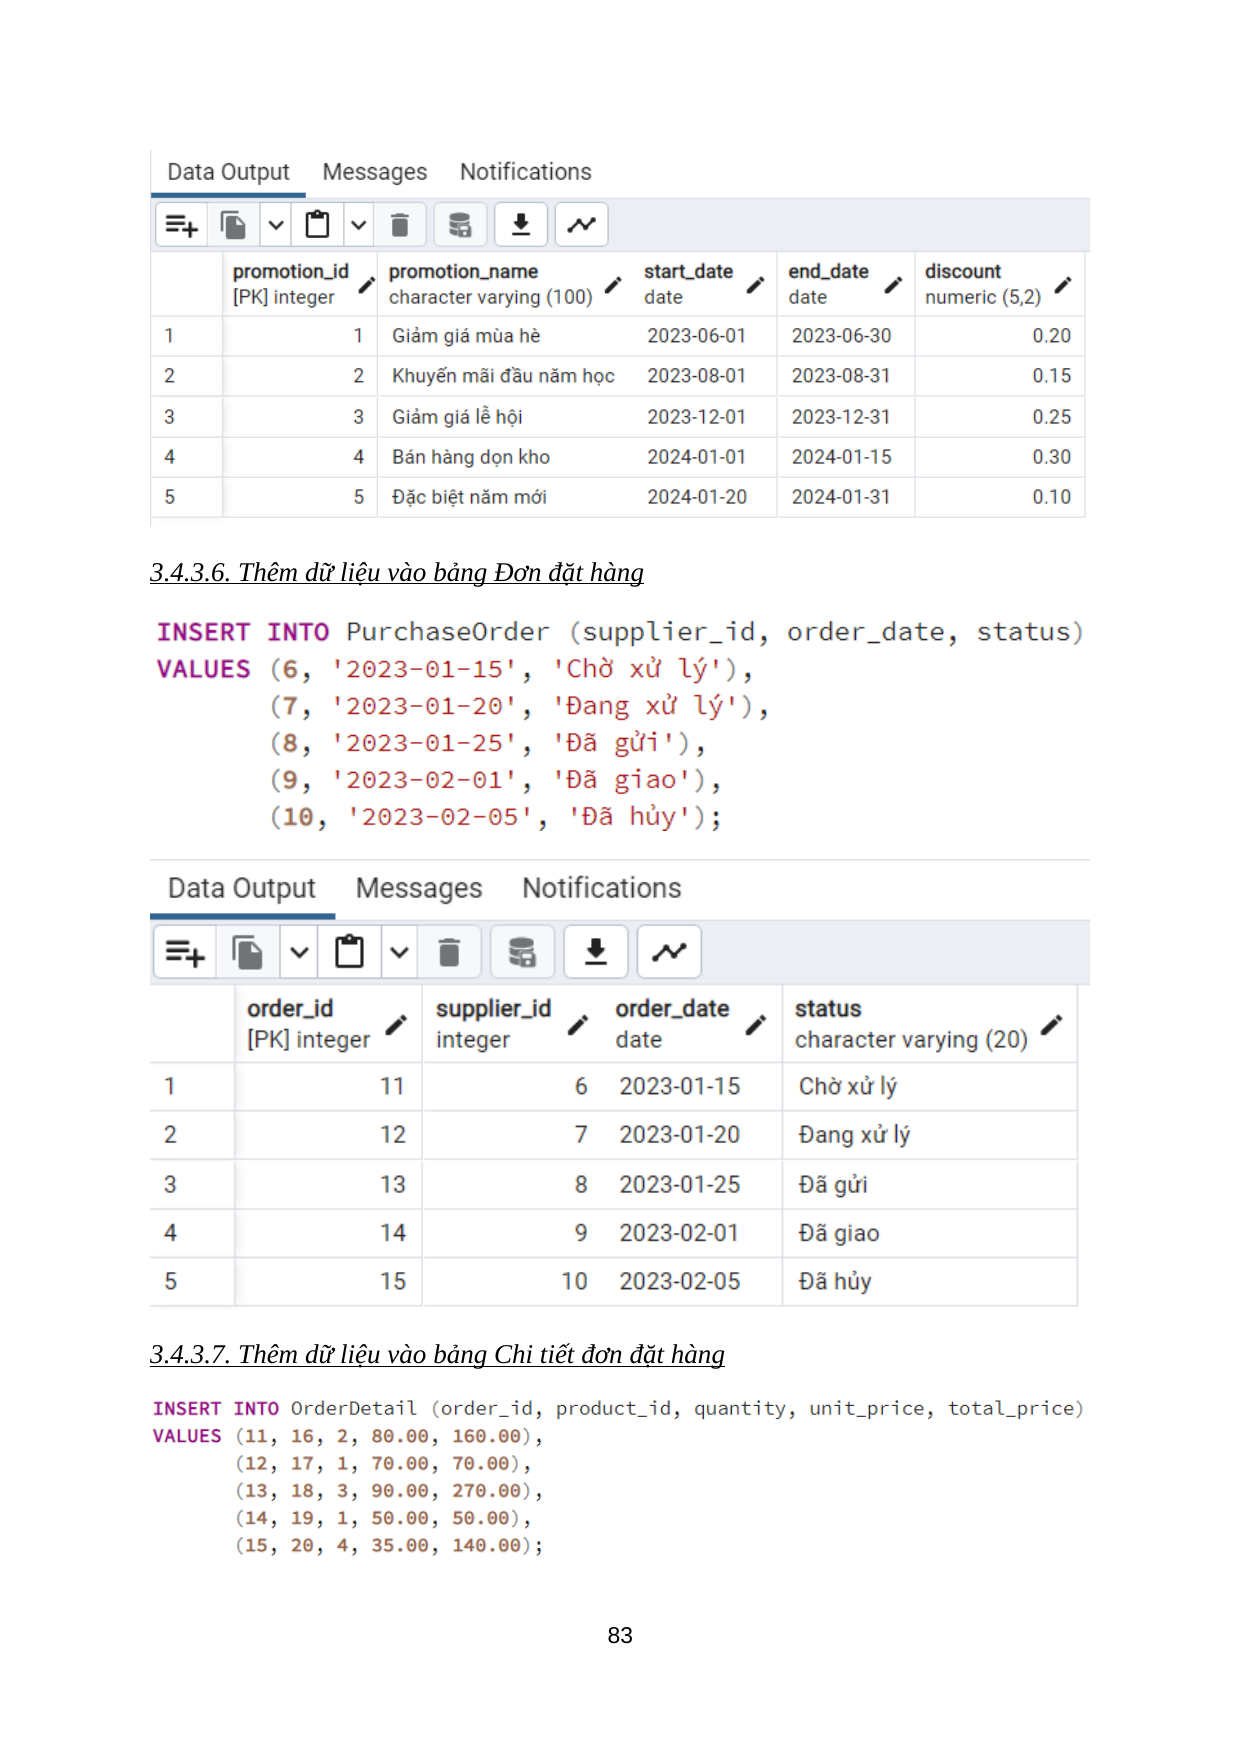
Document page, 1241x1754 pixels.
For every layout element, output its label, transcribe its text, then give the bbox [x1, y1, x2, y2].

subtitle 3.4.3.6. Thêm dữ liệu vào bảng Đơn đặt hàng [150, 556, 1090, 587]
picture [150, 859, 1091, 1310]
subtitle 3.4.3.7. Thêm dữ liệu vào bảng Chi tiết đơn đặt hàng [150, 1338, 1090, 1370]
picture [150, 150, 1091, 527]
picture [150, 612, 1091, 831]
picture [150, 1394, 1091, 1560]
